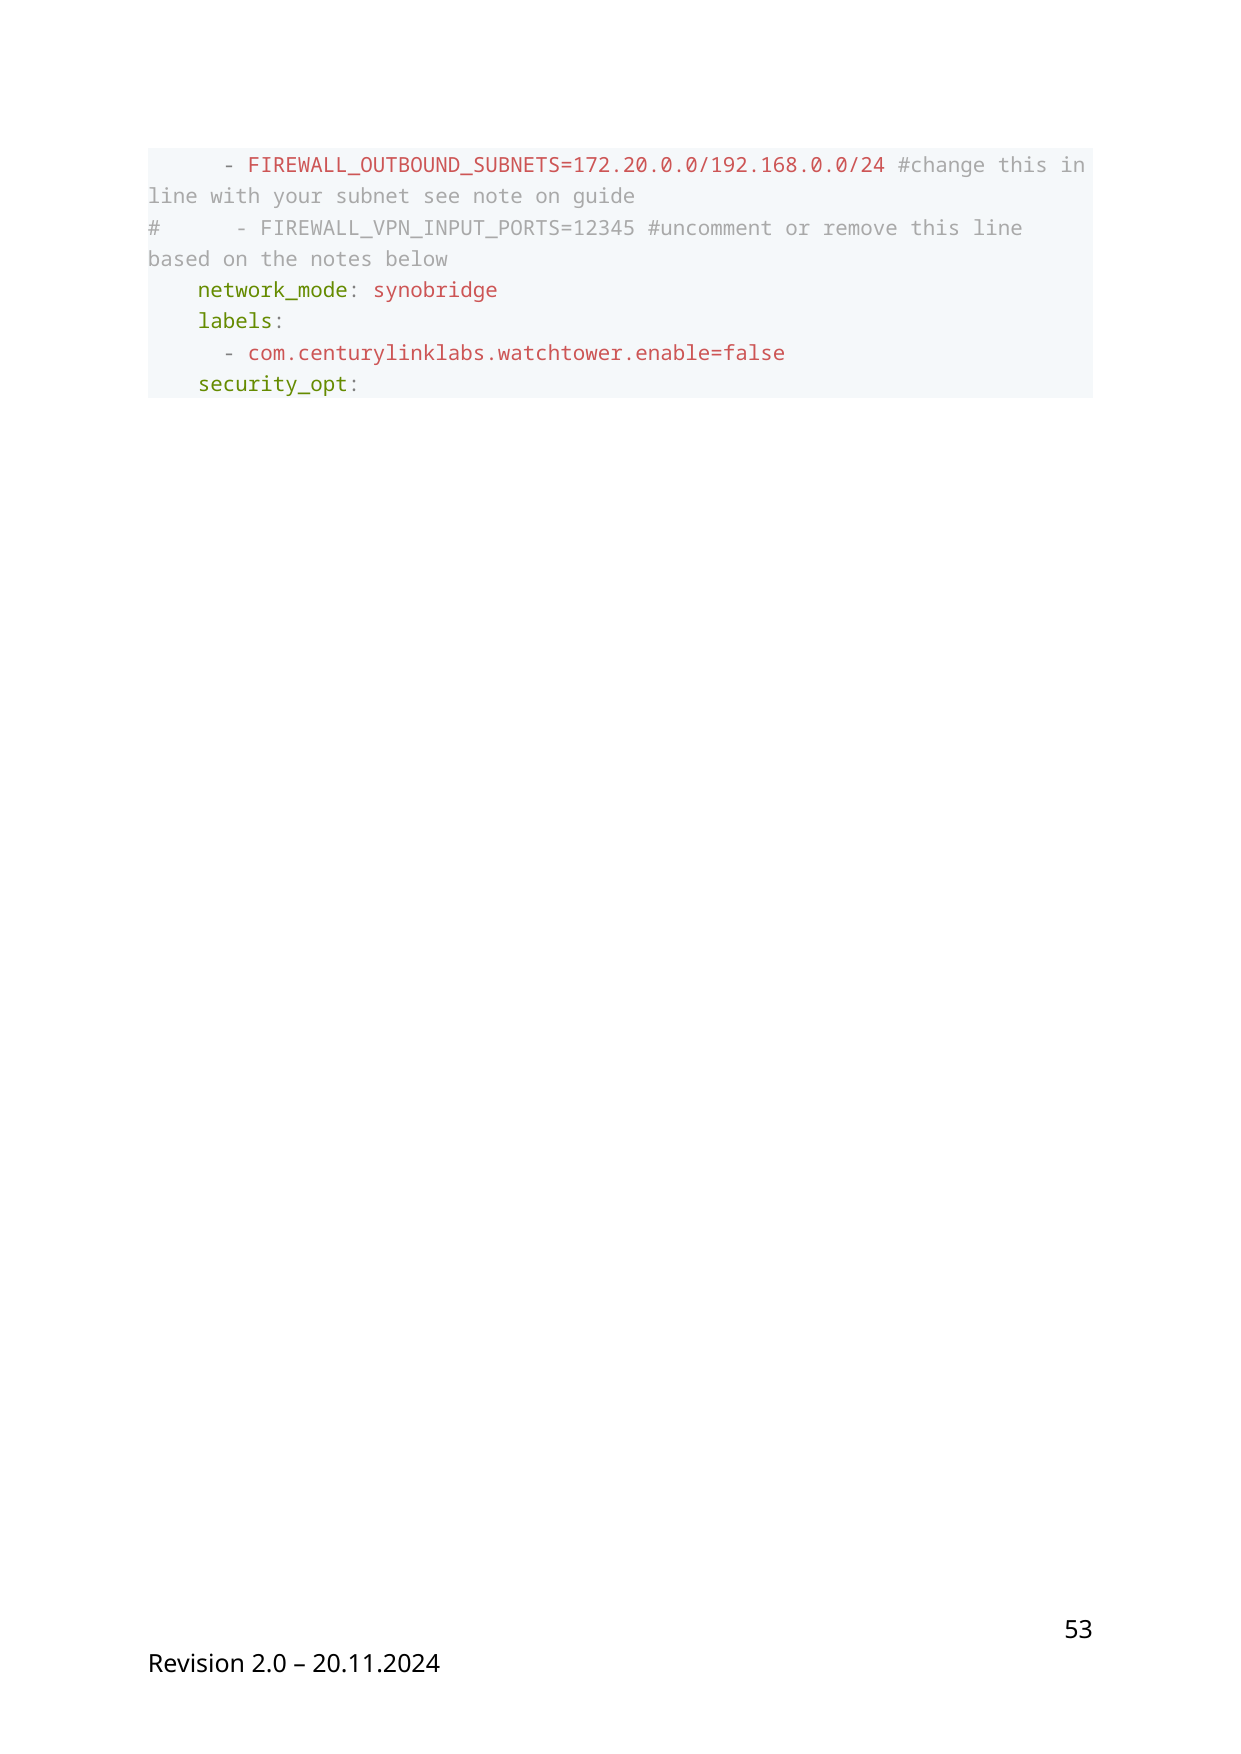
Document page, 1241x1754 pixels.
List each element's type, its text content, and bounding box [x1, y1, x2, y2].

text security_opt: [148, 366, 1093, 398]
text network_mode: synobridge [148, 273, 1093, 304]
text - FIREWALL_OUTBOUND_SUBNETS=172.20.0.0/192.168.0.0/24 #change this in line with your subnet see note on guide [148, 148, 1093, 210]
text - com.centurylinklabs.watchtower.enable=false [148, 335, 1093, 366]
text labels: [148, 304, 1093, 335]
text # - FIREWALL_VPN_INPUT_PORTS=12345 #uncomment or remove this line based on the notes below [148, 210, 1093, 273]
